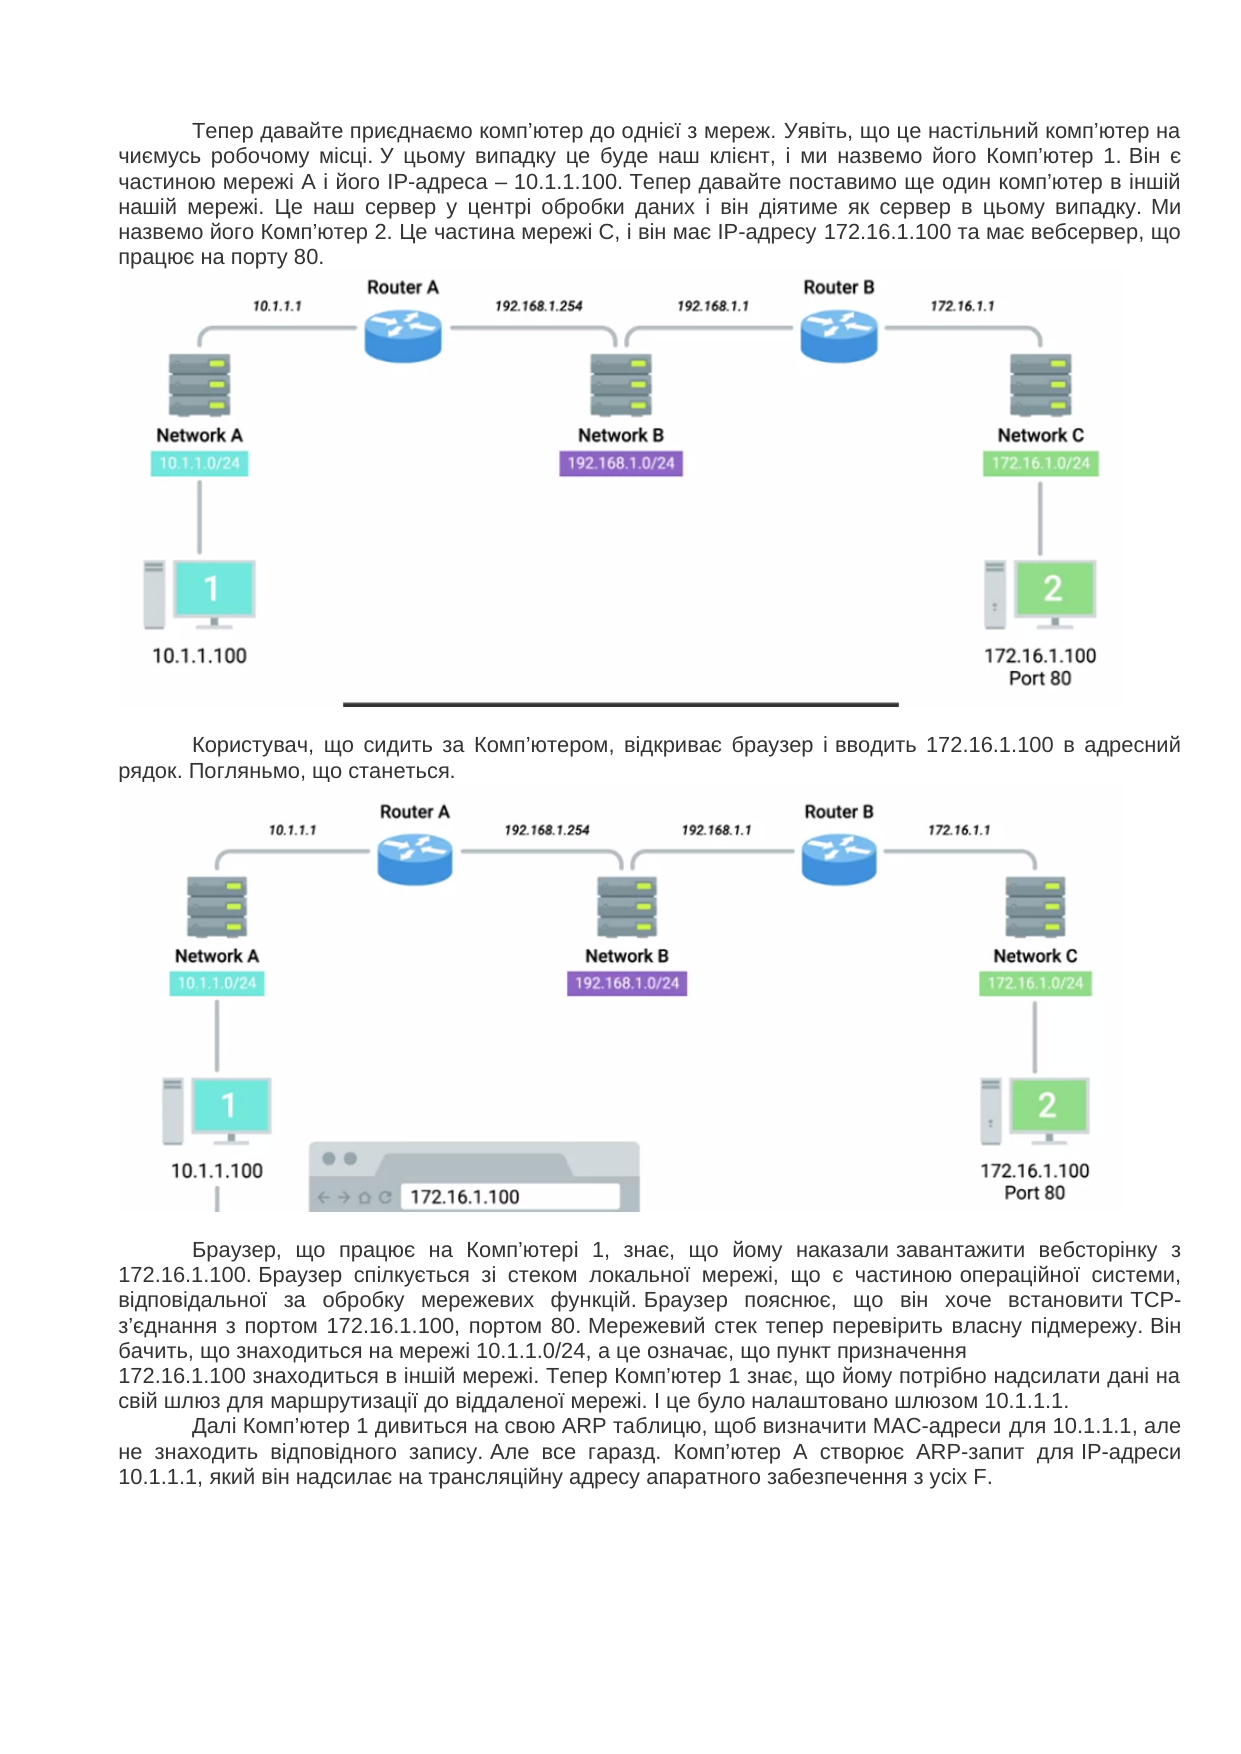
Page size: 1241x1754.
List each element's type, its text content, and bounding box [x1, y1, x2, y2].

text Браузер, що працює на Комп’ютері 1, знає, що йому наказали завантажити вебсторінку з 172.16.1.100. Браузер спілкується зі стеком локальної мережі, що є частиною операційної системи, відповідальної за обробку мережевих функцій. Браузер пояснює, що він хоче встановити TCP-з’єднання з портом 172.16.1.100, портом 80. Мережевий стек тепер перевірить власну підмережу. Він бачить, що знаходиться на мережі 10.1.1.0/24, а це означає, що пункт призначення [118, 1237, 1181, 1363]
text Тепер давайте приєднаємо комп’ютер до однієї з мереж. Уявіть, що це настільний комп’ютер на чиємусь робочому місці. У цьому випадку це буде наш клієнт, і ми назвемо його Комп’ютер 1. Він є частиною мережі А і його IP-адреса – 10.1.1.100. Тепер давайте поставимо ще один комп’ютер в іншій нашій мережі. Це наш сервер у центрі обробки даних і він діятиме як сервер в цьому випадку. Ми назвемо його Комп’ютер 2. Це частина мережі C, і він має IP-адресу 172.16.1.100 та має вебсервер, що працює на порту 80. [118, 118, 1181, 269]
picture [118, 782, 1123, 1212]
text Далі Комп’ютер 1 дивиться на свою ARP таблицю, щоб визначити MAC-адреси для 10.1.1.1, але не знаходить відповідного запису. Але все гаразд. Комп’ютер A створює ARP-запит для IP-адреси 10.1.1.1, який він надсилає на трансляційну адресу апаратного забезпечення з усіх F. [118, 1413, 1181, 1489]
text Користувач, що сидить за Комп’ютером, відкриває браузер і вводить 172.16.1.100 в адресний рядок. Погляньмо, що станеться. [118, 732, 1181, 783]
picture [118, 269, 1123, 707]
text 172.16.1.100 знаходиться в іншій мережі. Тепер Комп’ютер 1 знає, що йому потрібно надсилати дані на свій шлюз для маршрутизації до віддаленої мережі. І це було налаштовано шлюзом 10.1.1.1. [118, 1363, 1181, 1413]
